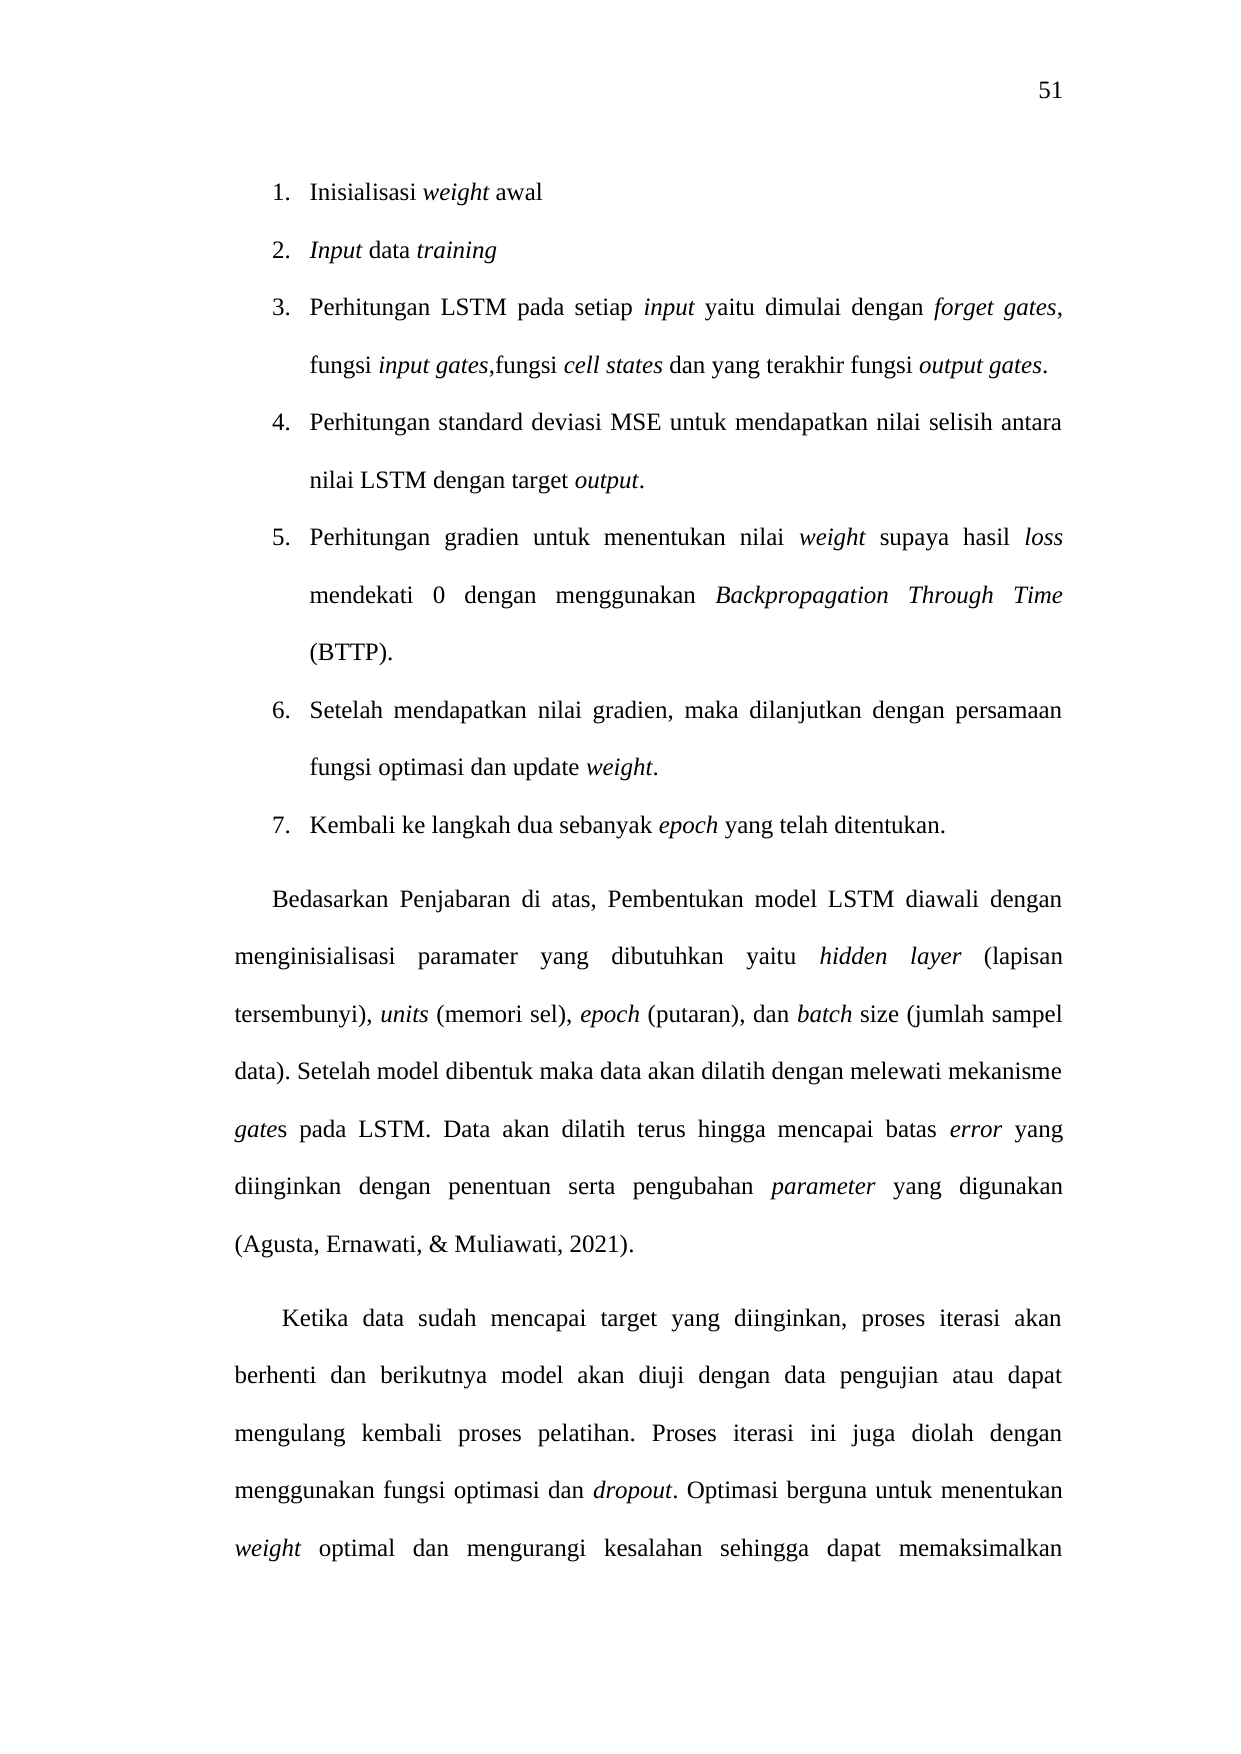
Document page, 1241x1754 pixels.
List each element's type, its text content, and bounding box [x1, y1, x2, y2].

list Perhitungan LSTM pada setiap input yaitu dimulai dengan forget gates, fungsi input gates,fungsi cell states dan yang terakhir fungsi output gates. [272, 292, 1063, 378]
list Perhitungan standard deviasi MSE untuk mendapatkan nilai selisih antara nilai LSTM dengan target output. [272, 407, 1063, 493]
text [234, 1303, 1063, 1562]
text Bedasarkan Penjabaran di atas, Pembentukan model LSTM diawali dengan menginisialisasi paramater yang dibutuhkan yaitu hidden layer (lapisan tersembunyi), units (memori sel), epoch (putaran), dan batch size (jumlah sampel data). Setelah model dibentuk maka data akan dilatih dengan melewati mekanisme gates pada LSTM. Data akan dilatih terus hingga mencapai batas error yang diinginkan dengan penentuan serta pengubahan parameter yang digunakan . [234, 884, 1063, 1258]
list Setelah mendapatkan nilai gradien, maka dilanjutkan dengan persamaan fungsi optimasi dan update weight. [272, 695, 1063, 781]
list Inisialisasi weight awal [272, 177, 1063, 206]
list Kembali ke langkah dua sebanyak epoch yang telah ditentukan. [272, 810, 1063, 838]
list Perhitungan gradien untuk menentukan nilai weight supaya hasil loss mendekati 0 dengan menggunakan Backpropagation Through Time (BTTP). [272, 522, 1063, 666]
list Input data training [272, 235, 1063, 263]
